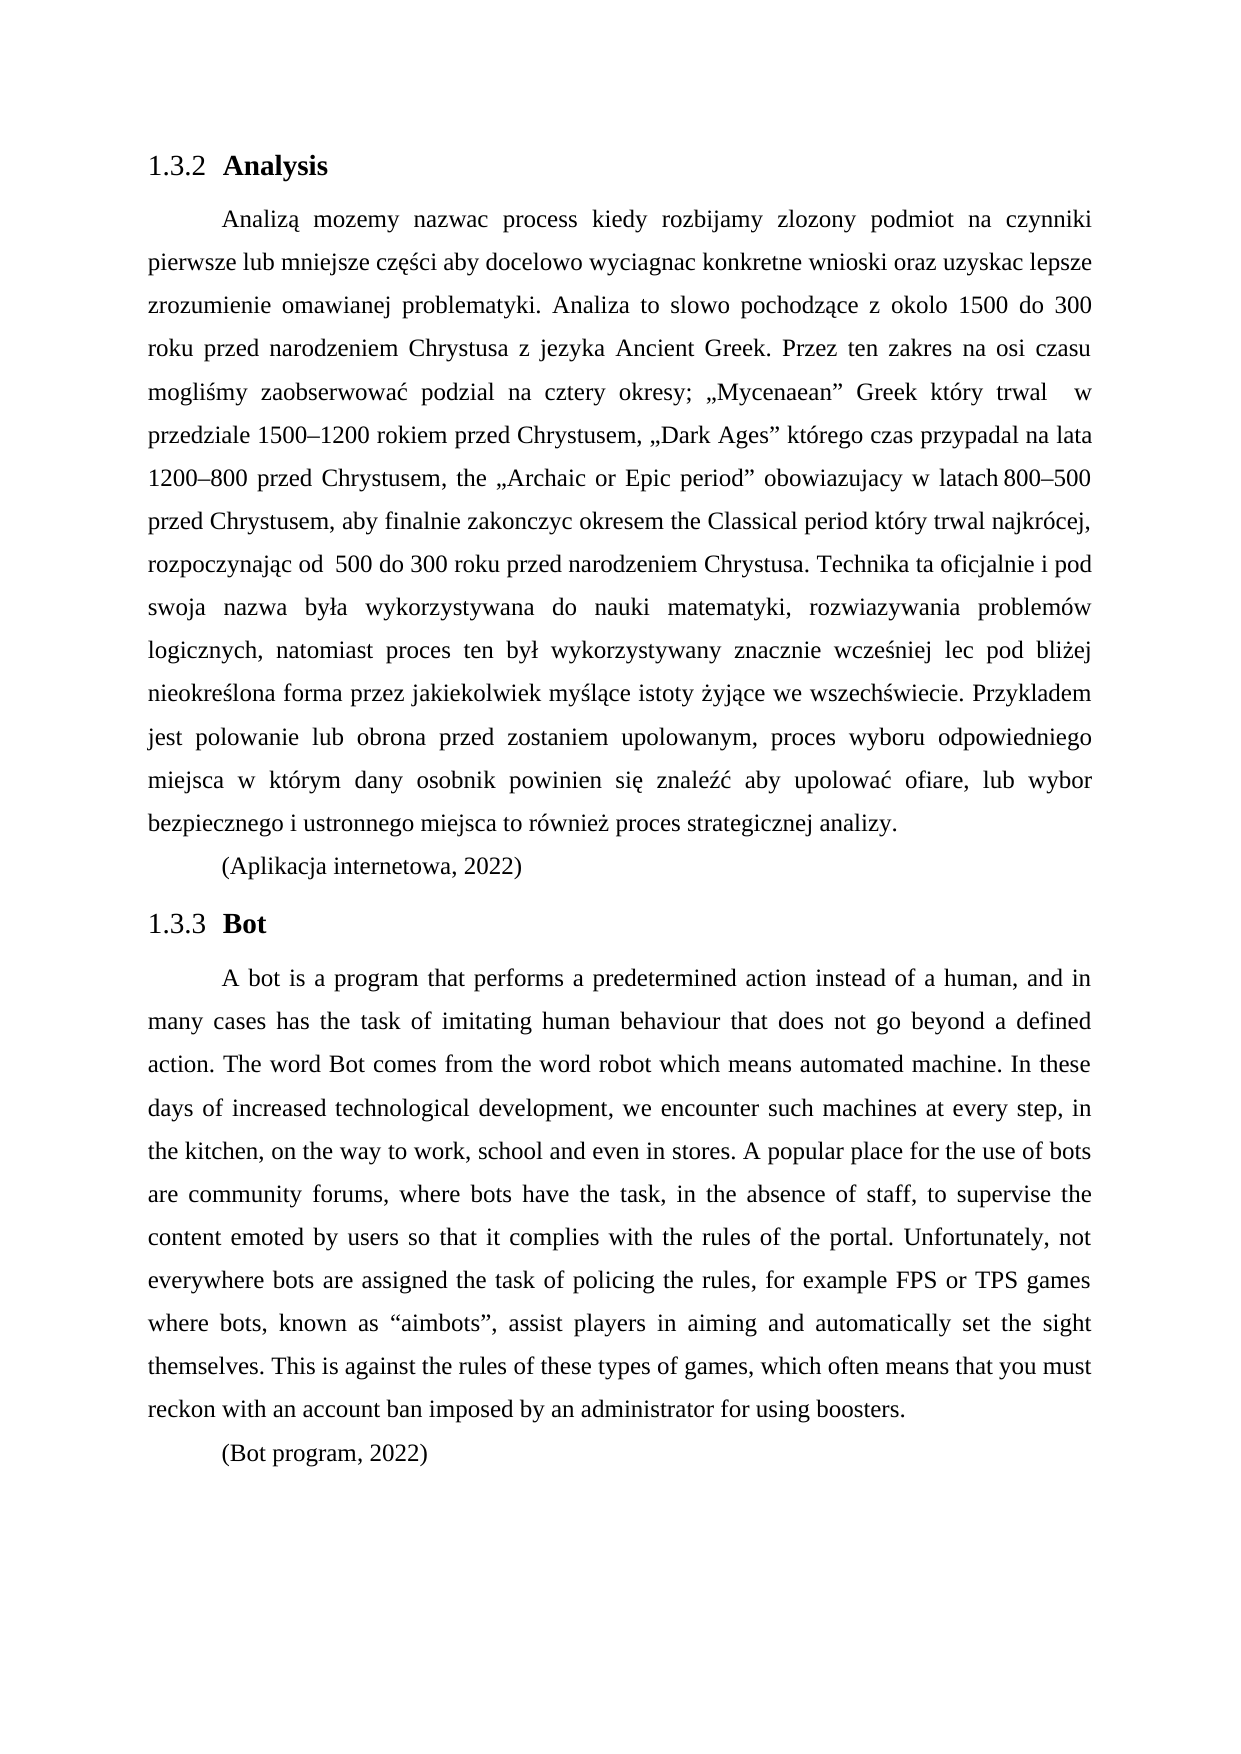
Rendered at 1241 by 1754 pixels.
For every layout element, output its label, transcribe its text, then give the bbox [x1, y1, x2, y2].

text Analizą mozemy nazwac process kiedy rozbijamy zlozony podmiot na czynniki pierwsze lub mniejsze części aby docelowo wyciagnac konkretne wnioski oraz uzyskac lepsze zrozumienie omawianej problematyki. Analiza to slowo pochodzące z okolo 1500 do 300 roku przed narodzeniem Chrystusa z jezyka Ancient Greek. Przez ten zakres na osi czasu mogliśmy zaobserwować podzial na cztery okresy; „Mycenaean” Greek który trwal w przedziale 1500–1200 rokiem przed Chrystusem, „Dark Ages” którego czas przypadal na lata 1200–800 przed Chrystusem, the „Archaic or Epic period” obowiazujacy w latach 800–500 przed Chrystusem, aby finalnie zakonczyc okresem the Classical period który trwal najkrócej, rozpoczynając od 500 do 300 roku przed narodzeniem Chrystusa. Technika ta oficjalnie i pod swoja nazwa była wykorzystywana do nauki matematyki, rozwiazywania problemów logicznych, natomiast proces ten był wykorzystywany znacznie wcześniej lec pod bliżej nieokreślona forma przez jakiekolwiek myślące istoty żyjące we wszechświecie. Przykladem jest polowanie lub obrona przed zostaniem upolowanym, proces wyboru odpowiedniego miejsca w którym dany osobnik powinien się znaleźć aby upolować ofiare, lub wybor bezpiecznego i ustronnego miejsca to również proces strategicznej analizy. [148, 204, 1093, 837]
subtitle Analysis [148, 148, 1093, 181]
subtitle Bot [148, 907, 1093, 940]
text A bot is a program that performs a predetermined action instead of a human, and in many cases has the task of imitating human behaviour that does not go beyond a defined action. The word Bot comes from the word robot which means automated machine. In these days of increased technological development, we encounter such machines at every step, in the kitchen, on the way to work, school and even in stores. A popular place for the use of bots are community forums, where bots have the task, in the absence of staff, to supervise the content emoted by users so that it complies with the rules of the portal. Unfortunately, not everywhere bots are assigned the task of policing the rules, for example FPS or TPS games where bots, known as “aimbots”, assist players in aiming and automatically set the sight themselves. This is against the rules of these types of games, which often means that you must reckon with an account ban imposed by an administrator for using boosters. [148, 963, 1093, 1423]
